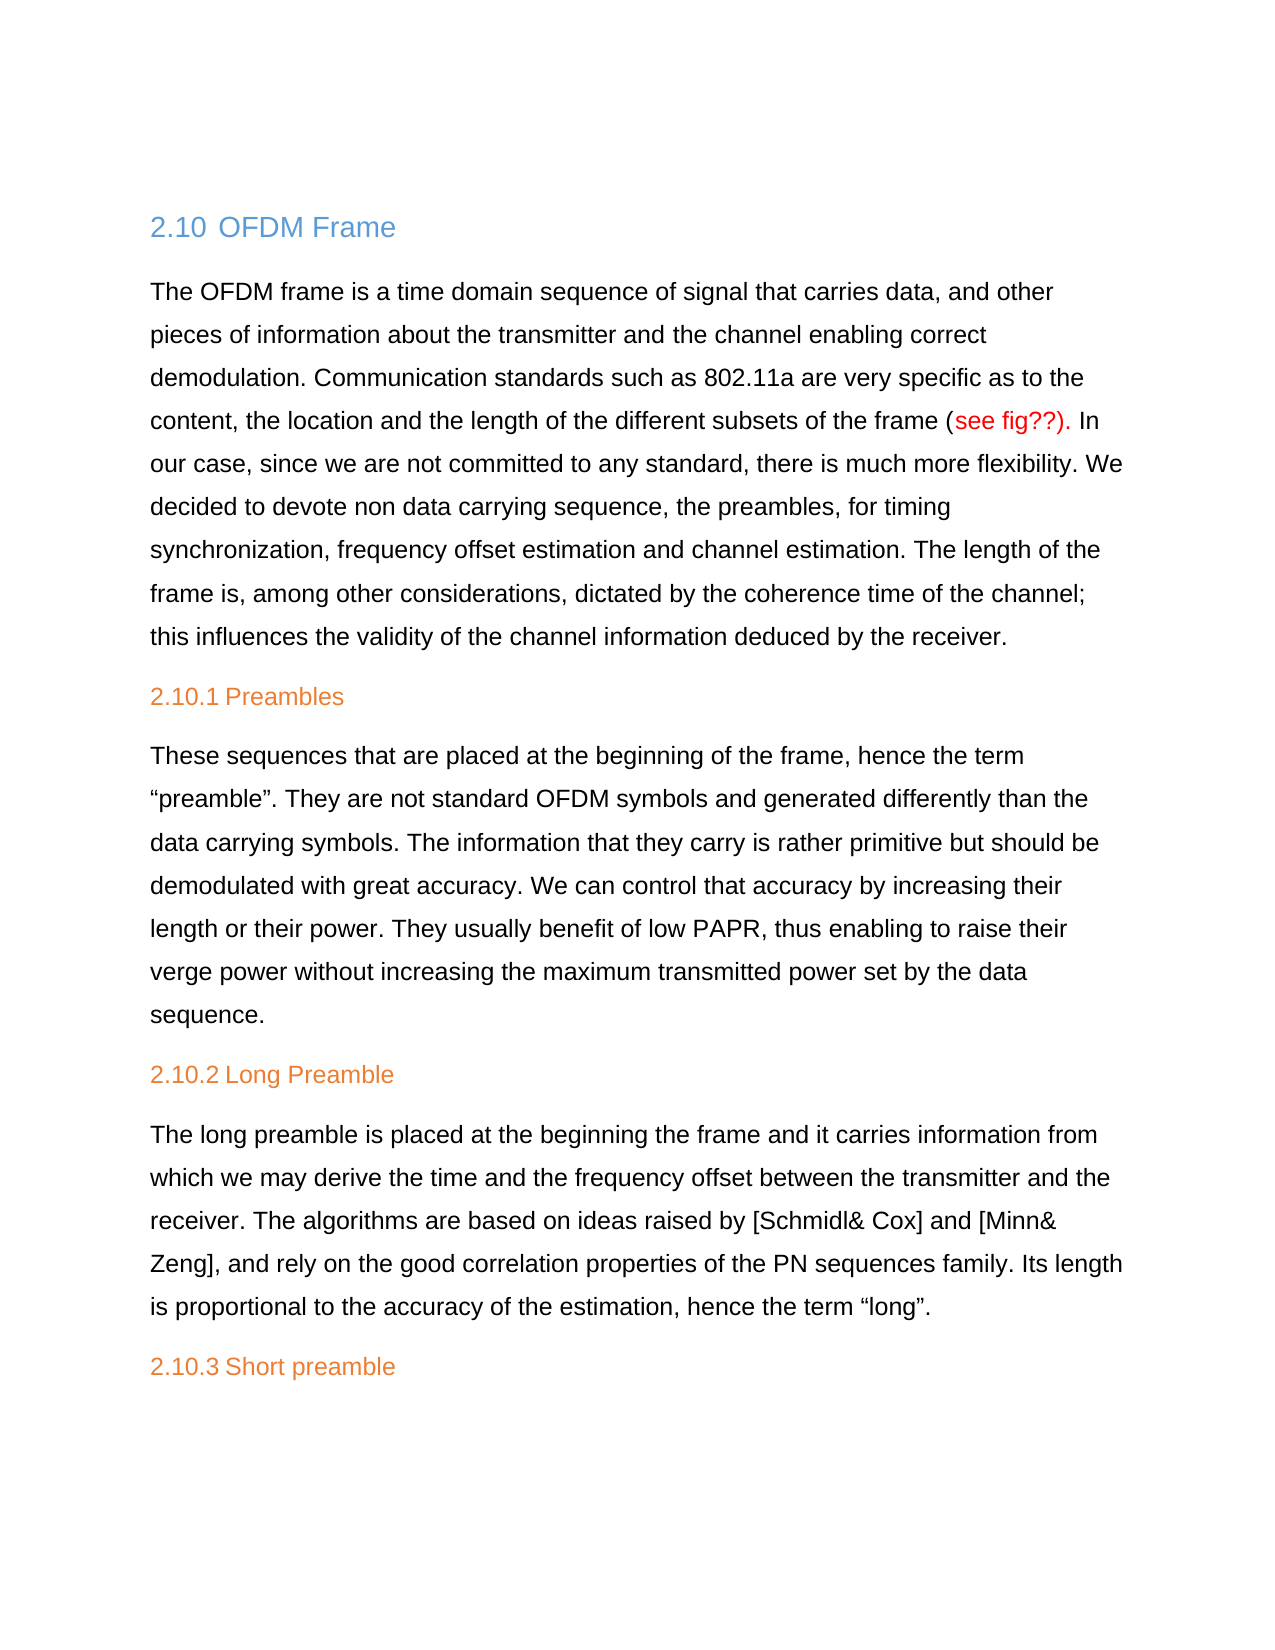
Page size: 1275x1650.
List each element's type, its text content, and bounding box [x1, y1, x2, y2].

subtitle Preambles [150, 682, 1125, 710]
subtitle Short preamble [150, 1352, 1125, 1381]
subtitle Long Preamble [150, 1060, 1125, 1089]
text These sequences that are placed at the beginning of the frame, hence the term “preamble”. They are not standard OFDM symbols and generated differently than the data carrying symbols. The information that they carry is rather primitive but should be demodulated with great accuracy. We can control that accuracy by increasing their length or their power. They usually benefit of low PAPR, thus enabling to raise their verge power without increasing the maximum transmitted power set by the data sequence. [150, 741, 1125, 1029]
text The OFDM frame is a time domain sequence of signal that carries data, and other pieces of information about the transmitter and the channel enabling correct demodulation. Communication standards such as 802.11a are very specific as to the content, the location and the length of the different subsets of the frame (see fig??). In our case, since we are not committed to any standard, there is much more flexibility. We decided to devote non data carrying sequence, the preambles, for timing synchronization, frequency offset estimation and channel estimation. The length of the frame is, among other considerations, dictated by the coherence time of the channel; this influences the validity of the channel information deduced by the receiver. [150, 277, 1125, 651]
text The long preamble is placed at the beginning the frame and it carries information from which we may derive the time and the frequency offset between the transmitter and the receiver. The algorithms are based on ideas raised by [Schmidl& Cox] and [Minn& Zeng], and rely on the good correlation properties of the PN sequences family. Its length is proportional to the accuracy of the estimation, hence the term “long”. [150, 1120, 1125, 1321]
subtitle OFDM Frame [150, 210, 1125, 243]
